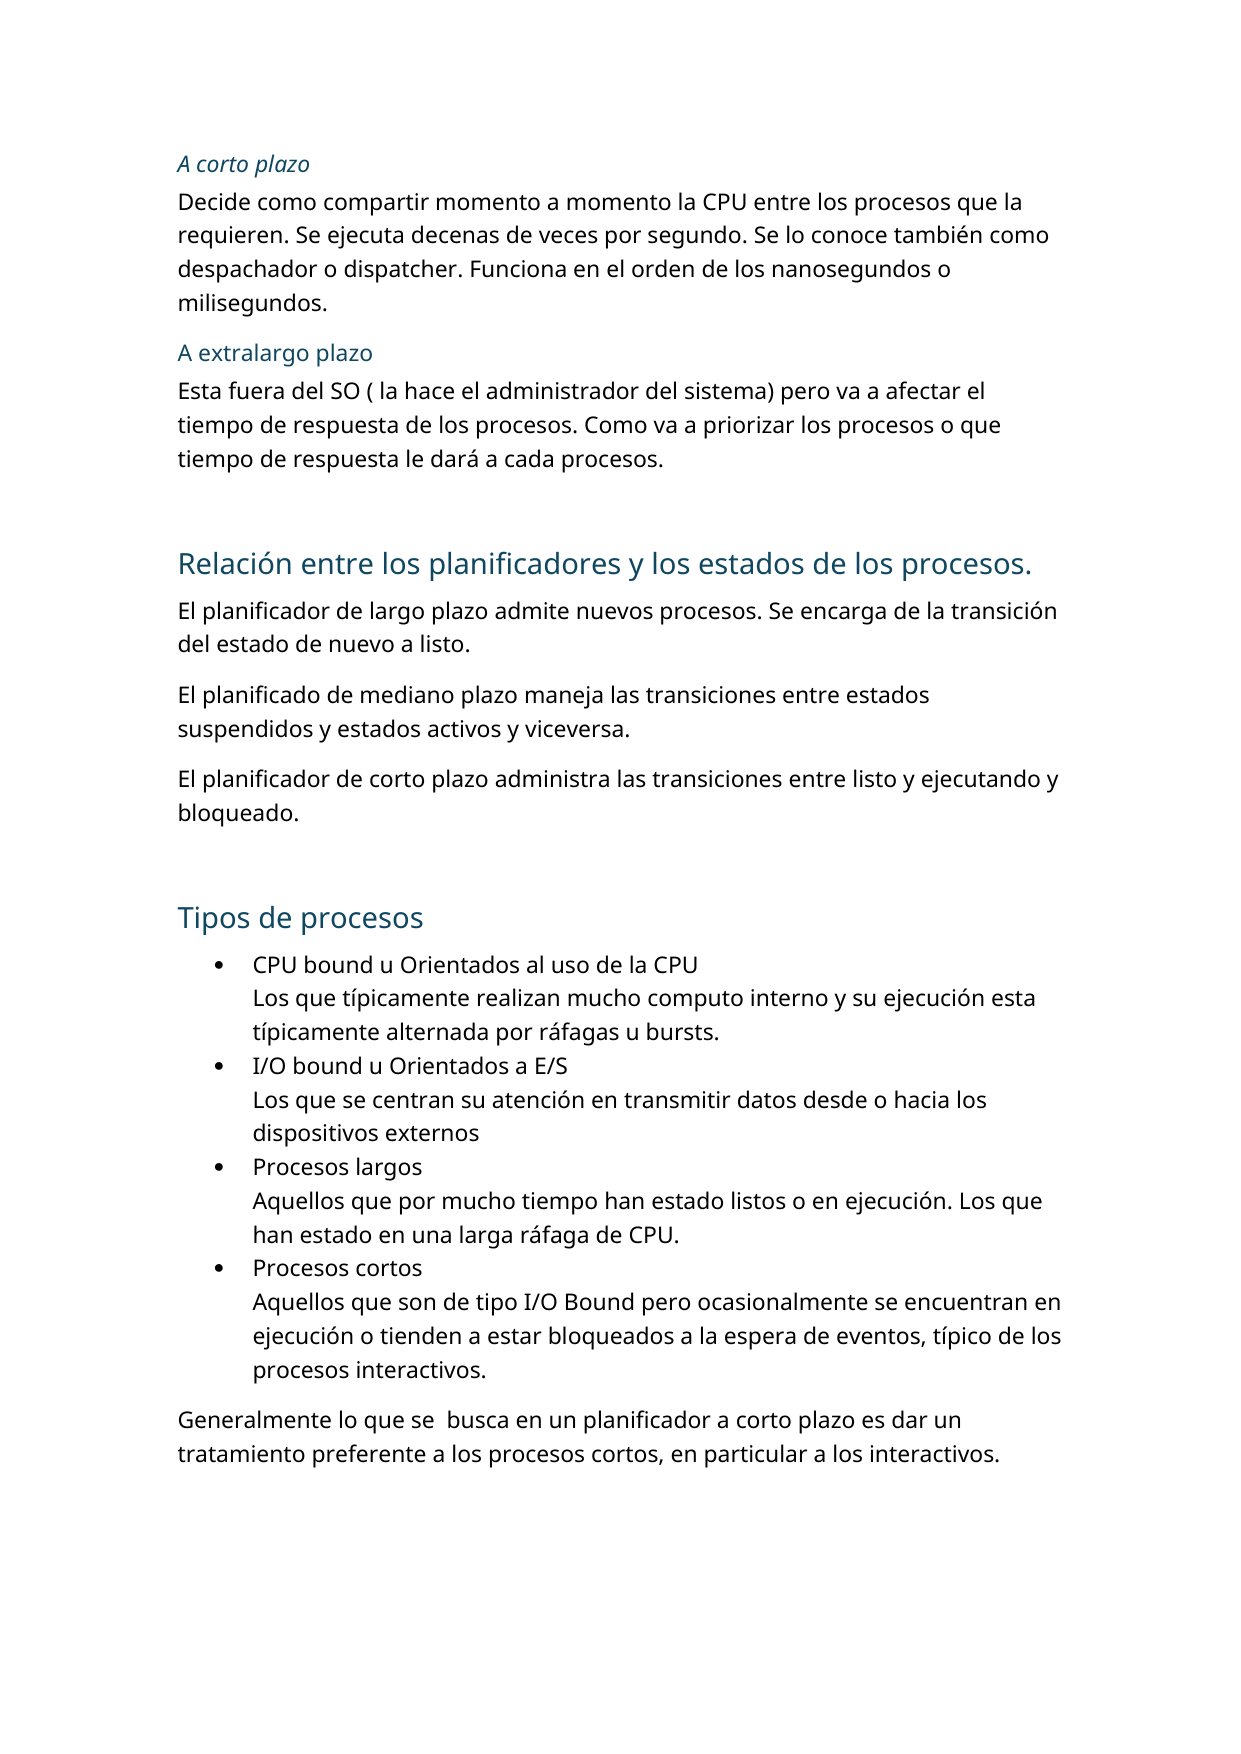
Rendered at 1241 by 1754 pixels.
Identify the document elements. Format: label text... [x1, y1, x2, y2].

list Procesos cortos [215, 1252, 1063, 1284]
list Los que se centran su atención en transmitir datos desde o hacia los dispositivos externos [252, 1084, 1063, 1149]
subtitle A extralargo plazo [177, 337, 1063, 368]
list Aquellos que por mucho tiempo han estado listos o en ejecución. Los que han estado en una larga ráfaga de CPU. [252, 1185, 1063, 1250]
subtitle Relación entre los planificadores y los estados de los procesos. [177, 543, 1063, 583]
text El planificador de largo plazo admite nuevos procesos. Se encarga de la transición del estado de nuevo a listo. [177, 594, 1063, 659]
subtitle Tipos de procesos [177, 897, 1063, 937]
list Los que típicamente realizan mucho computo interno y su ejecución esta típicamente alternada por ráfagas u bursts. [252, 982, 1063, 1047]
text Esta fuera del SO ( la hace el administrador del sistema) pero va a afectar el tiempo de respuesta de los procesos. Como va a priorizar los procesos o que tiempo de respuesta le dará a cada procesos. [177, 375, 1063, 474]
text Generalmente lo que se busca en un planificador a corto plazo es dar un tratamiento preferente a los procesos cortos, en particular a los interactivos. [177, 1404, 1063, 1469]
list Procesos largos [215, 1151, 1063, 1182]
list I/O bound u Orientados a E/S [215, 1050, 1063, 1081]
text El planificador de corto plazo administra las transiciones entre listo y ejecutando y bloqueado. [177, 763, 1063, 828]
text El planificado de mediano plazo maneja las transiciones entre estados suspendidos y estados activos y viceversa. [177, 679, 1063, 744]
text Decide como compartir momento a momento la CPU entre los procesos que la requieren. Se ejecuta decenas de veces por segundo. Se lo conoce también como despachador o dispatcher. Funciona en el orden de los nanosegundos o milisegundos. [177, 186, 1063, 318]
subtitle A corto plazo [177, 148, 1063, 179]
list Aquellos que son de tipo I/O Bound pero ocasionalmente se encuentran en ejecución o tienden a estar bloqueados a la espera de eventos, típico de los procesos interactivos. [252, 1286, 1063, 1385]
list CPU bound u Orientados al uso de la CPU [215, 949, 1063, 980]
